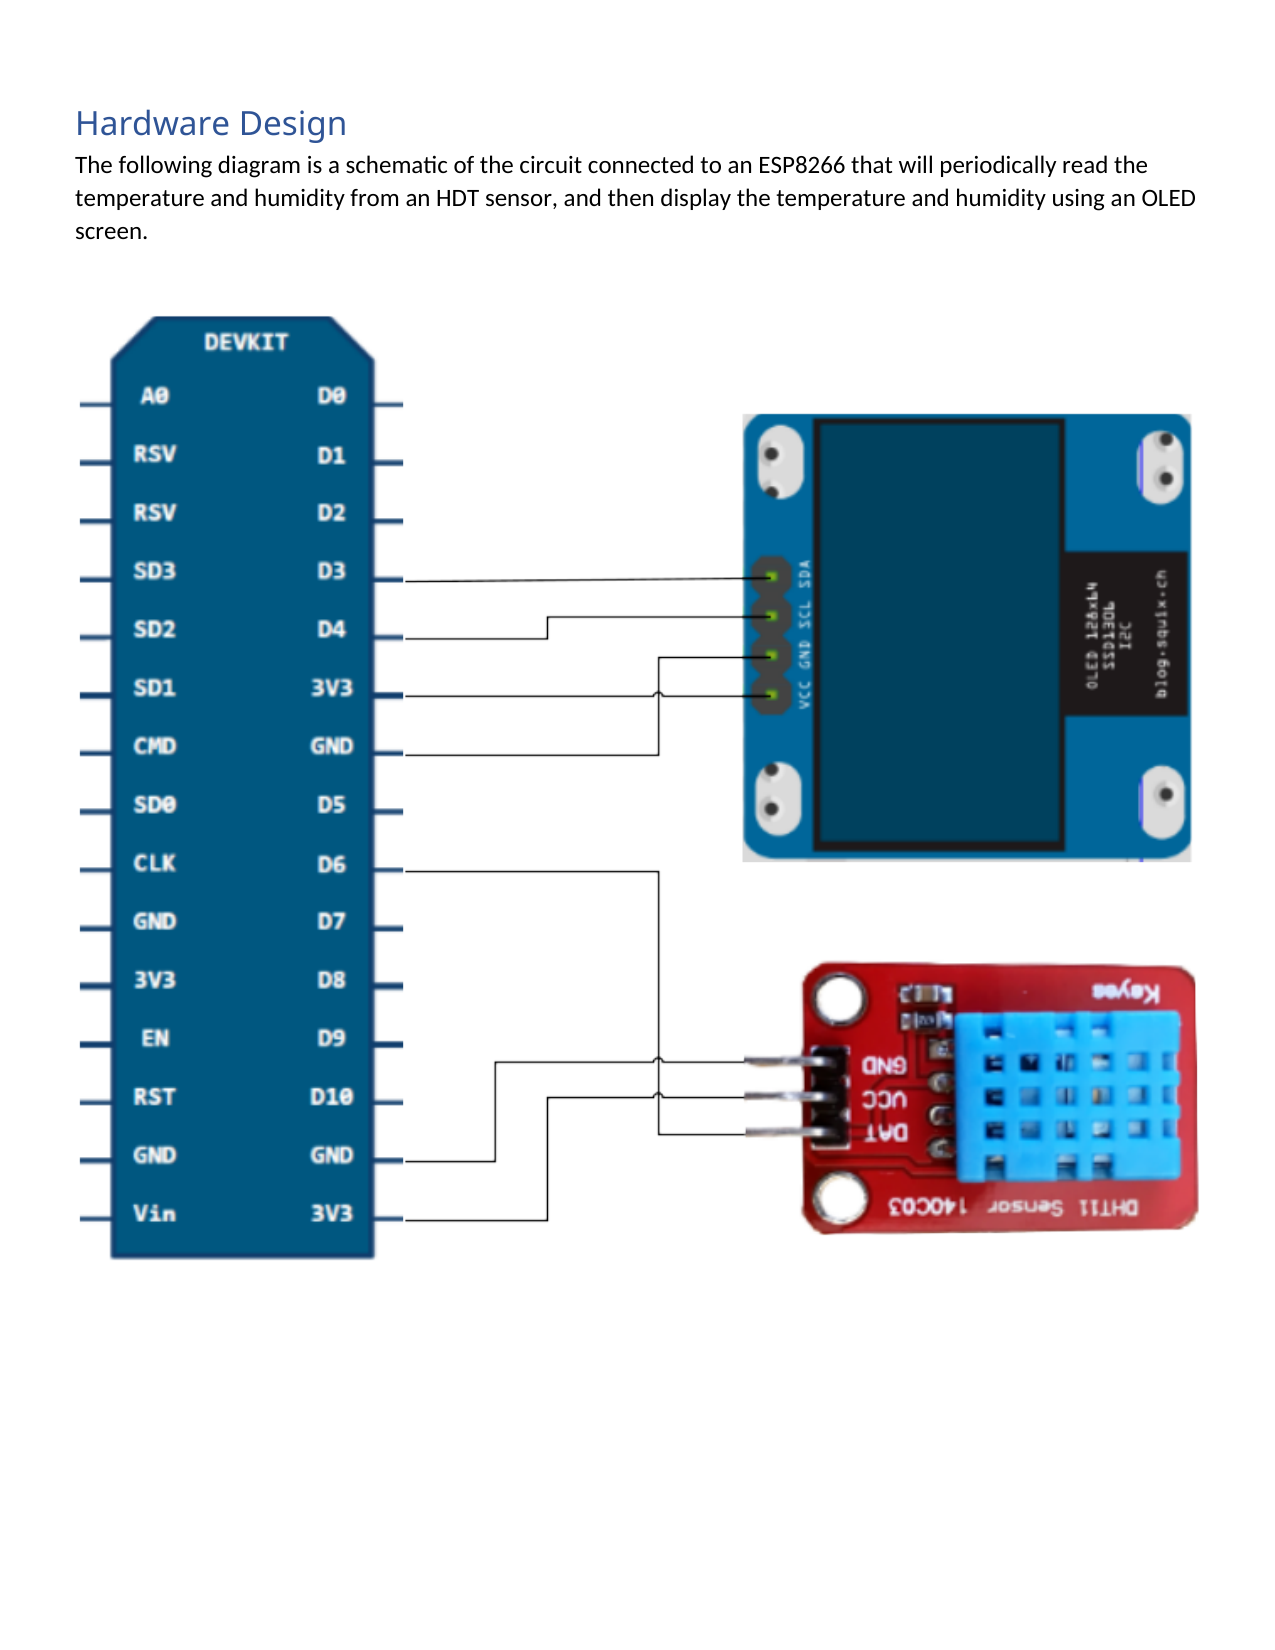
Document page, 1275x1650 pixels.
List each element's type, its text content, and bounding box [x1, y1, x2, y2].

text The following diagram is a schematic of the circuit connected to an ESP8266 that will periodically read the temperature and humidity from an HDT sensor, and then display the temperature and humidity using an OLED screen. [75, 149, 1200, 245]
subtitle Hardware Design [75, 100, 1200, 145]
